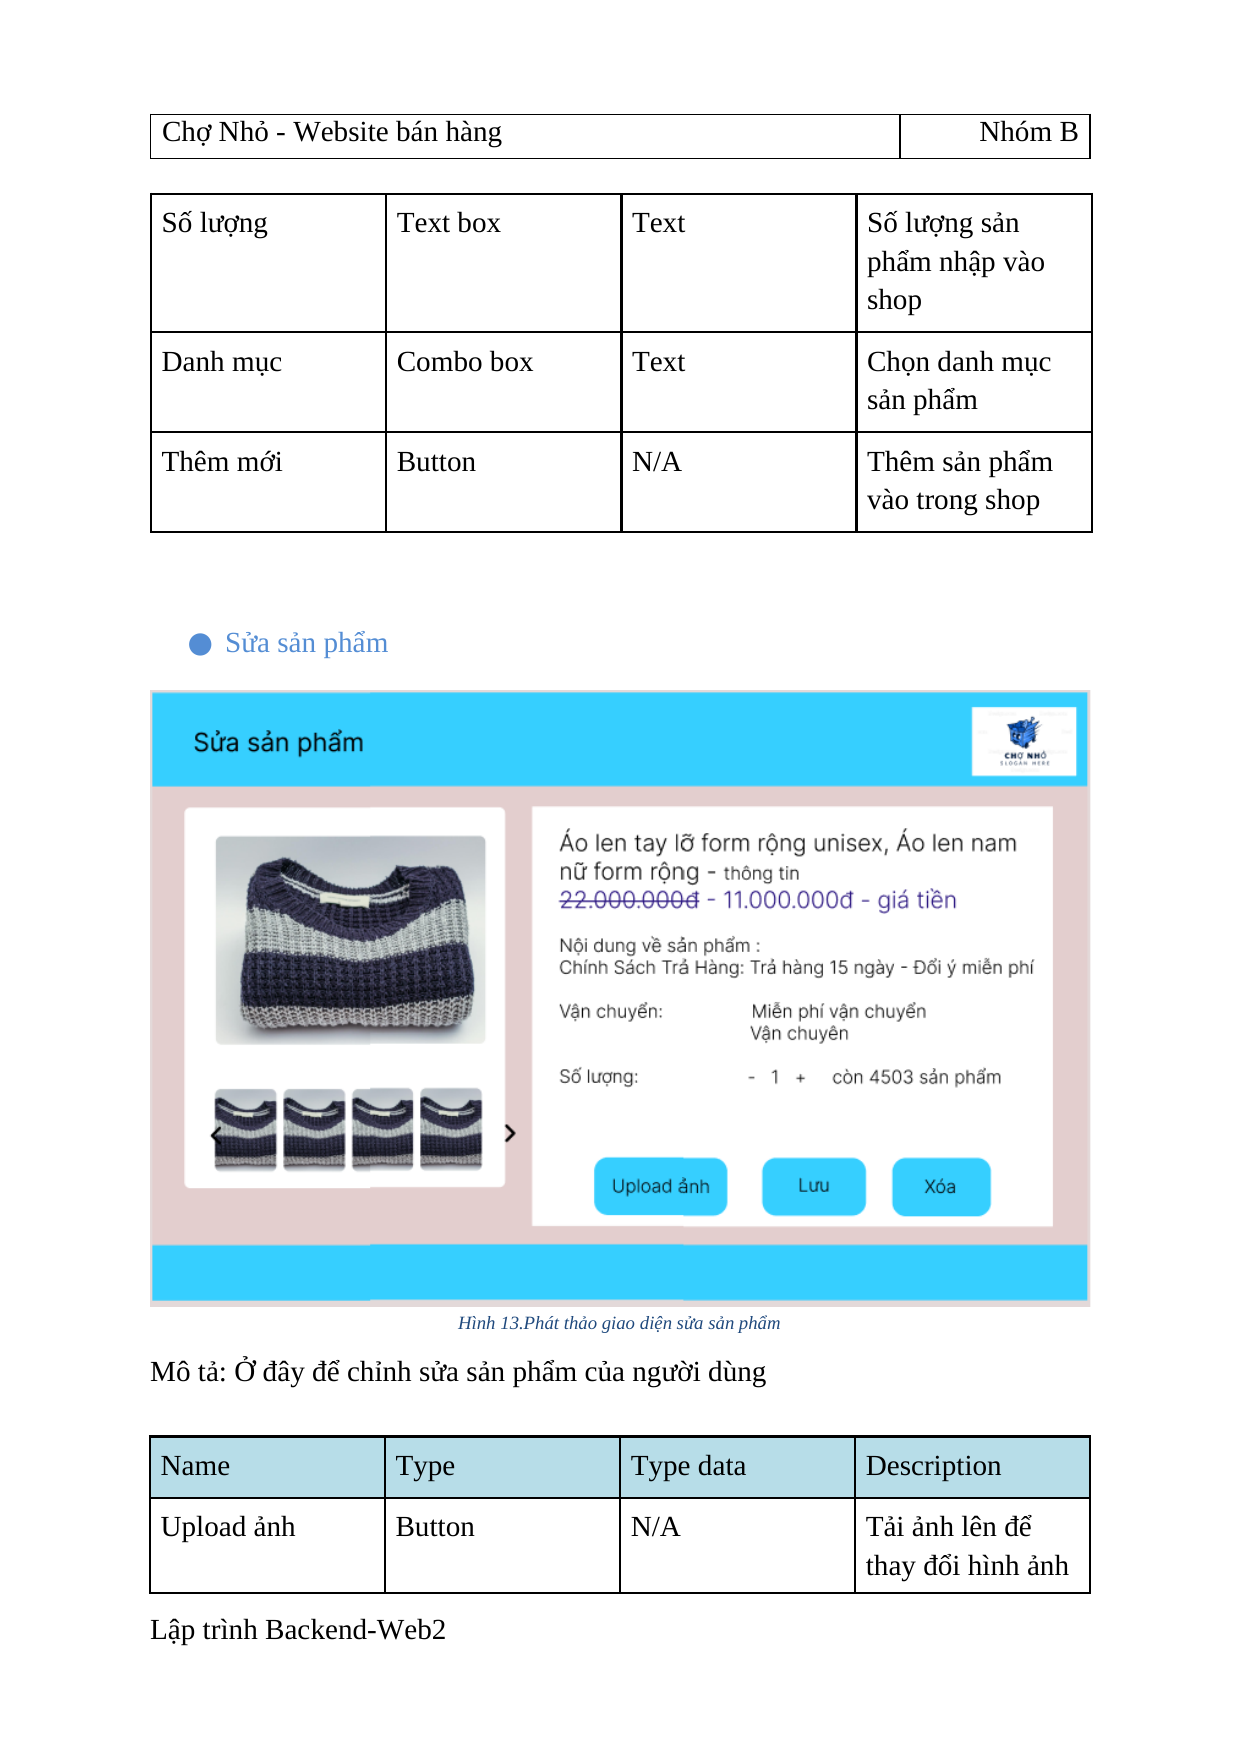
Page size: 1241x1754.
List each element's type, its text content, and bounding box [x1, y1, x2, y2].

table_cell Thêm sản phẩm vào trong shop [858, 433, 1091, 531]
table_header Description [856, 1438, 1089, 1497]
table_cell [856, 1499, 1089, 1592]
table_cell Text [623, 333, 855, 431]
table_cell Danh mục [152, 333, 385, 431]
table_cell Combo box [387, 333, 620, 431]
table_header Type [386, 1438, 619, 1497]
table_header Name [151, 1438, 384, 1497]
table_cell Button [387, 433, 620, 531]
table_cell Số lượng sản phẩm nhập vào shop [858, 195, 1091, 331]
table_cell Upload ảnh [151, 1499, 384, 1592]
table_cell Button [386, 1499, 619, 1592]
table_cell Chọn danh mục sản phẩm [858, 333, 1091, 431]
picture [150, 690, 1091, 1307]
table_cell Số lượng [152, 195, 385, 331]
table_cell Text box [387, 195, 620, 331]
text Mô tả: Ở đây để chỉnh sửa sản phẩm của người dùng [150, 1354, 1090, 1388]
table_cell Thêm mới [152, 433, 385, 531]
table_header Type data [621, 1438, 854, 1497]
table_cell N/A [623, 433, 855, 531]
table_cell N/A [621, 1499, 854, 1592]
subtitle Sửa sản phẩm [187, 609, 1090, 669]
table_cell Text [623, 195, 855, 331]
